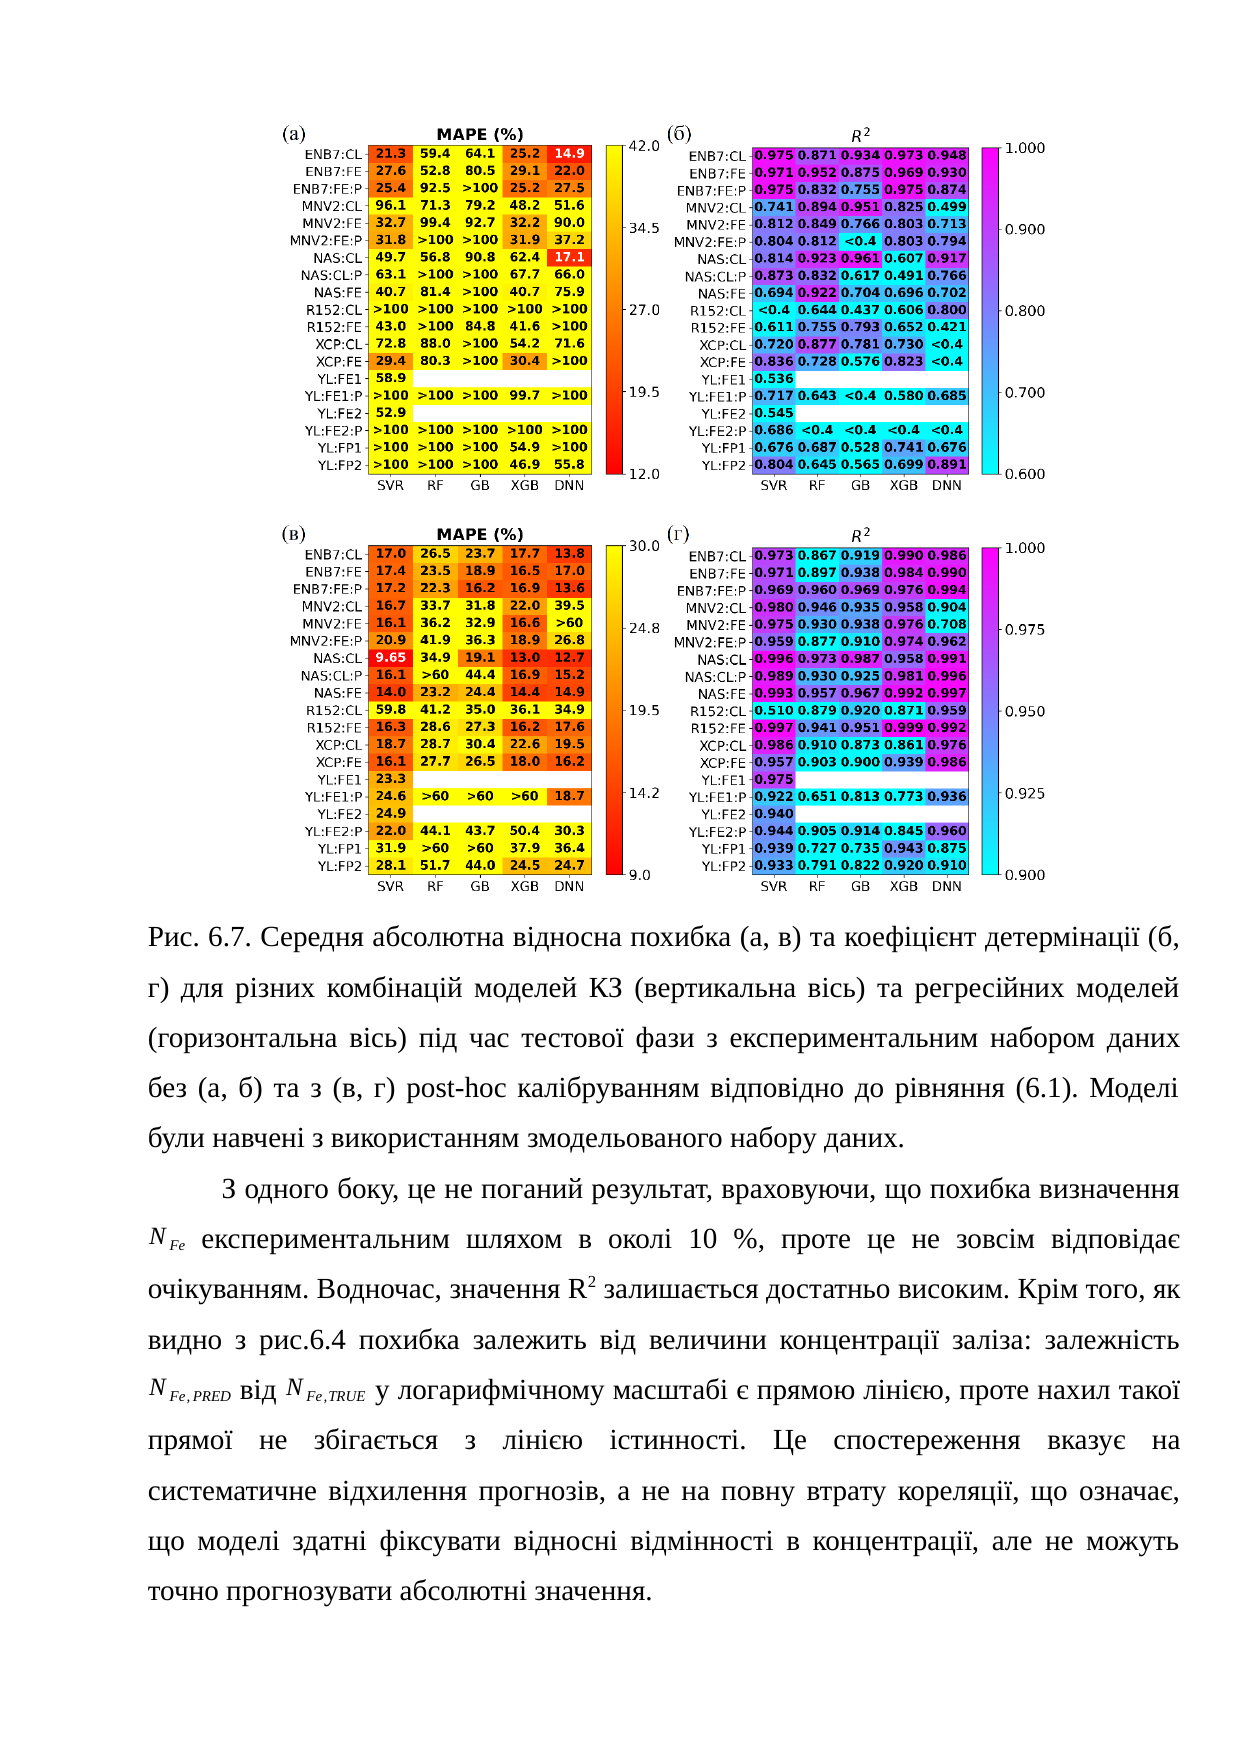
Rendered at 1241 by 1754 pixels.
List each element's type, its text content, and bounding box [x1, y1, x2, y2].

text Рис. 6.7. Середня абсолютна відносна похибка (а, в) та коефіцієнт детермінації (б, г) для різних комбінацій моделей КЗ (вертикальна вісь) та регресійних моделей (горизонтальна вісь) під час тестової фази з експериментальним набором даних без (а, б) та з (в, г) post-hoc калібруванням відповідно до рівняння (6.1). Моделі були навчені з використанням змодельованого набору даних. [148, 919, 1181, 1154]
text З одного боку, це не поганий результат, враховуючи, що похибка визначення експериментальним шляхом в околі 10 %, проте це не зовсім відповідає очікуванням. Водночас, значення R2 залишається достатньо високим. Крім того, як видно з рис.6.4 похибка залежить від величини концентрації заліза: залежність від у логарифмічному масштабі є прямою лінією, проте нахил такої прямої не збігається з лінією істинності. Це спостереження вказує на систематичне відхилення прогнозів, а не на повну втрату кореляції, що означає, що моделі здатні фіксувати відносні відмінності в концентрації, але не можуть точно прогнозувати абсолютні значення. [148, 1171, 1181, 1607]
picture [280, 518, 1049, 903]
picture [280, 118, 1049, 502]
